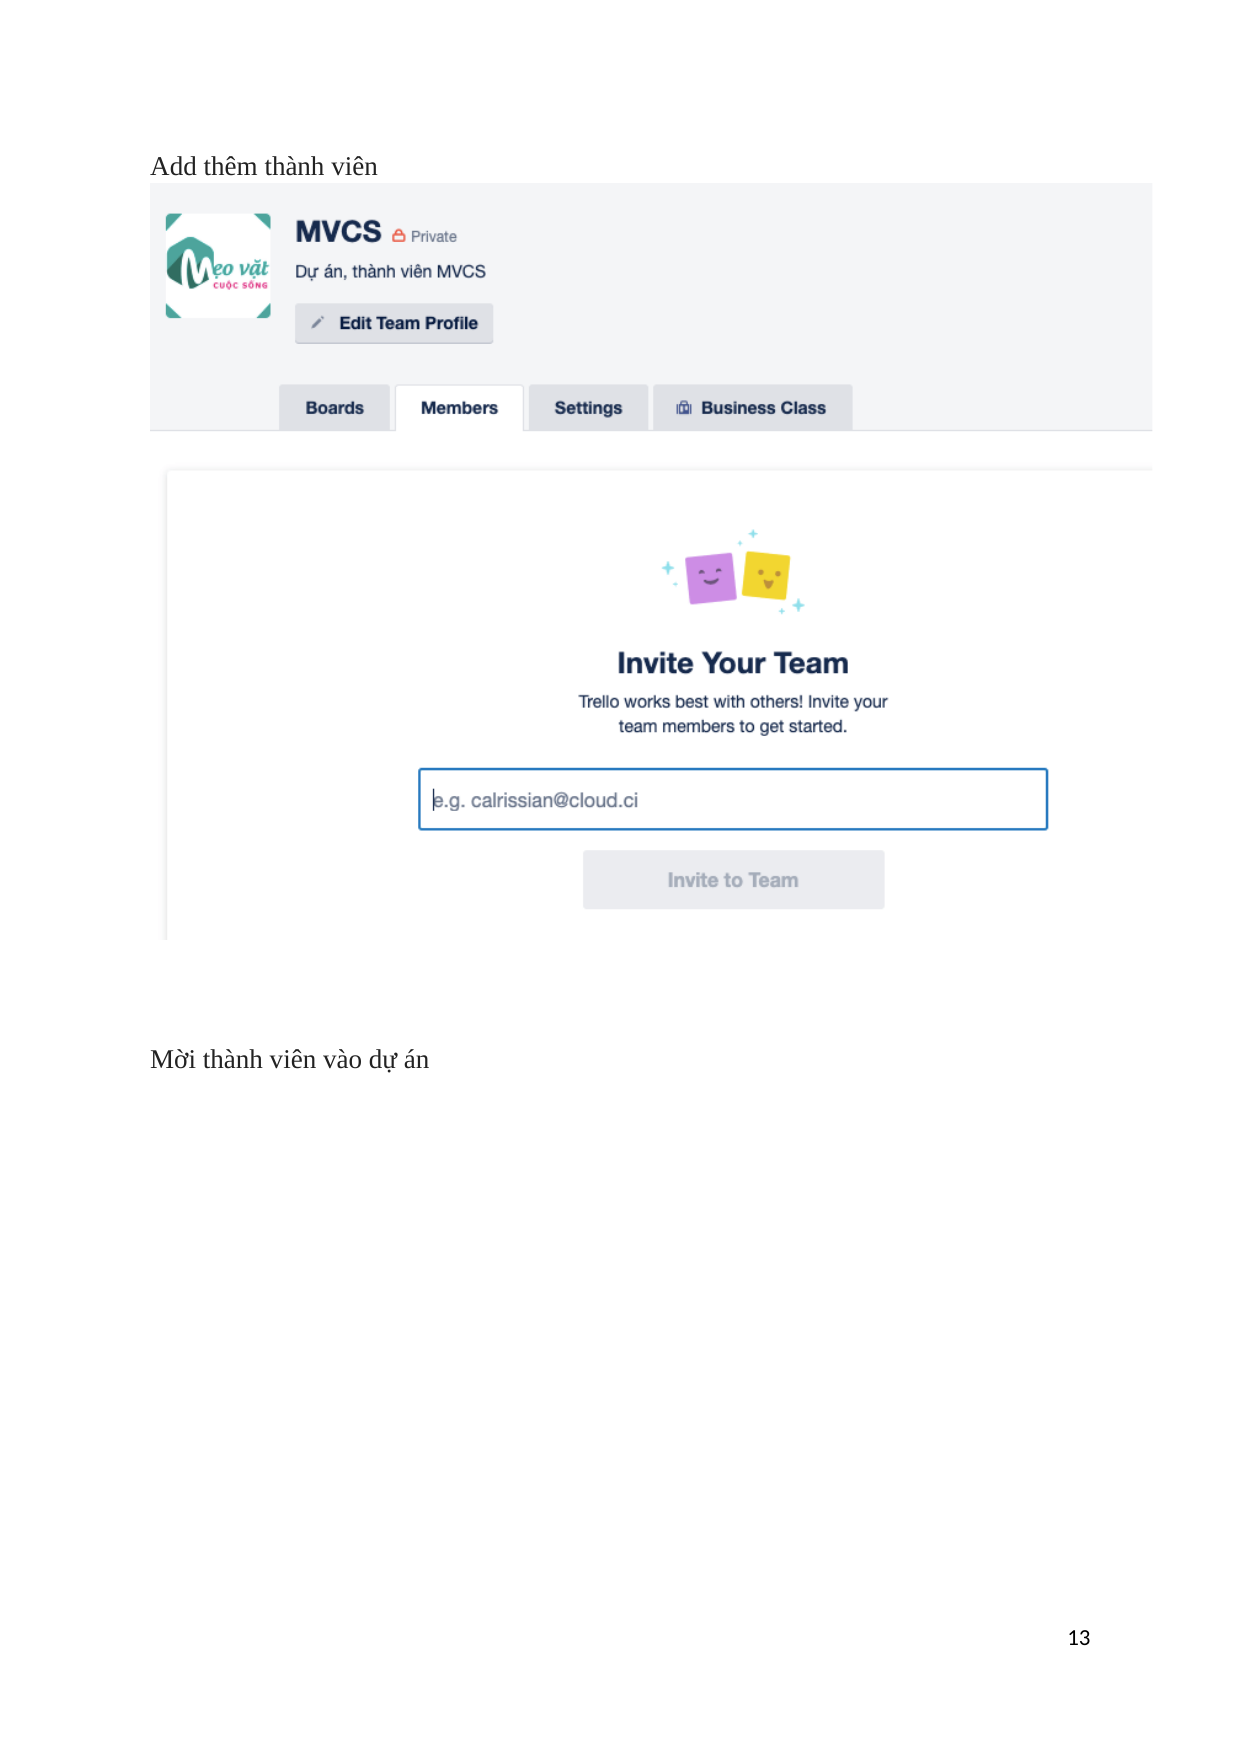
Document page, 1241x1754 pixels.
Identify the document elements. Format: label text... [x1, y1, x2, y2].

text Mời thành viên vào dự án [150, 1043, 1090, 1074]
picture [150, 183, 1153, 940]
text Add thêm thành viên [150, 150, 1090, 183]
